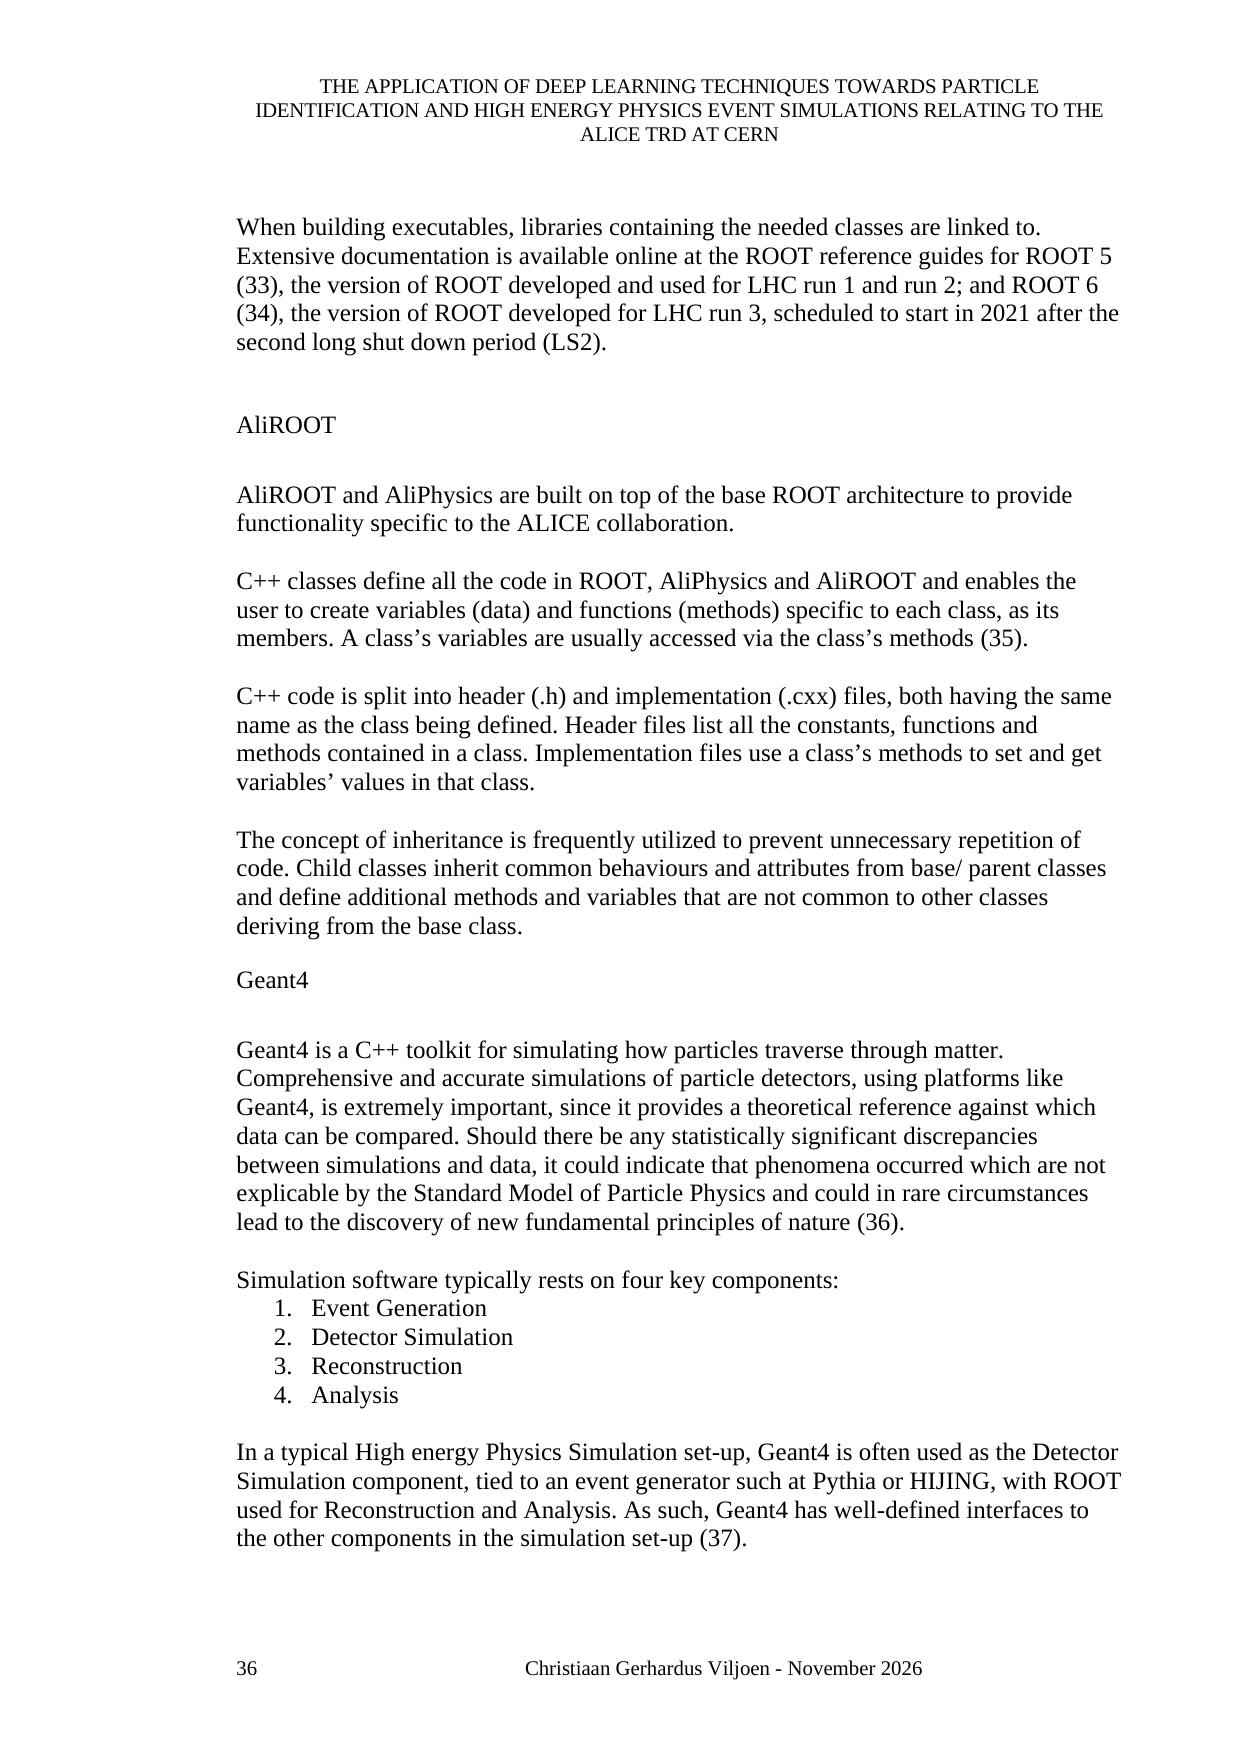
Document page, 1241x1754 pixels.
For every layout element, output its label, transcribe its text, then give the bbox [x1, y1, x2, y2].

subtitle Geant4 [236, 965, 1122, 993]
list Analysis [274, 1380, 1122, 1408]
text AliROOT and AliPhysics are built on top of the base ROOT architecture to provide functionality specific to the ALICE collaboration. [236, 480, 1122, 537]
text Geant4 is a C++ toolkit for simulating how particles traverse through matter. Comprehensive and accurate simulations of particle detectors, using platforms like Geant4, is extremely important, since it provides a theoretical reference against which data can be compared. Should there be any statistically significant discrepancies between simulations and data, it could indicate that phenomena occurred which are not explicable by the Standard Model of Particle Physics and could in rare circumstances lead to the discovery of new fundamental principles of nature . [236, 1035, 1122, 1236]
text C++ classes define all the code in ROOT, AliPhysics and AliROOT and enables the user to create variables (data) and functions (methods) specific to each class, as its members. A class’s variables are usually accessed via the class’s methods . [236, 566, 1122, 652]
list Detector Simulation [274, 1322, 1122, 1351]
text C++ code is split into header (.h) and implementation (.cxx) files, both having the same name as the class being defined. Header files list all the constants, functions and methods contained in a class. Implementation files use a class’s methods to set and get variables’ values in that class. [236, 681, 1122, 796]
text The concept of inheritance is frequently utilized to prevent unnecessary repetition of code. Child classes inherit common behaviours and attributes from base/ parent classes and define additional methods and variables that are not common to other classes deriving from the base class. [236, 825, 1122, 940]
subtitle AliROOT [236, 410, 1122, 438]
list Reconstruction [274, 1351, 1122, 1380]
text Simulation software typically rests on four key components: [236, 1265, 1122, 1293]
list Event Generation [274, 1293, 1122, 1322]
text When building executables, libraries containing the needed classes are linked to. Extensive documentation is available online at the ROOT reference guides for ROOT 5 , the version of ROOT developed and used for LHC run 1 and run 2; and ROOT 6 , the version of ROOT developed for LHC run 3, scheduled to start in 2021 after the second long shut down period (LS2). [236, 212, 1122, 356]
text In a typical High energy Physics Simulation set-up, Geant4 is often used as the Detector Simulation component, tied to an event generator such at Pythia or HIJING, with ROOT used for Reconstruction and Analysis. As such, Geant4 has well-defined interfaces to the other components in the simulation set-up . [236, 1437, 1122, 1552]
